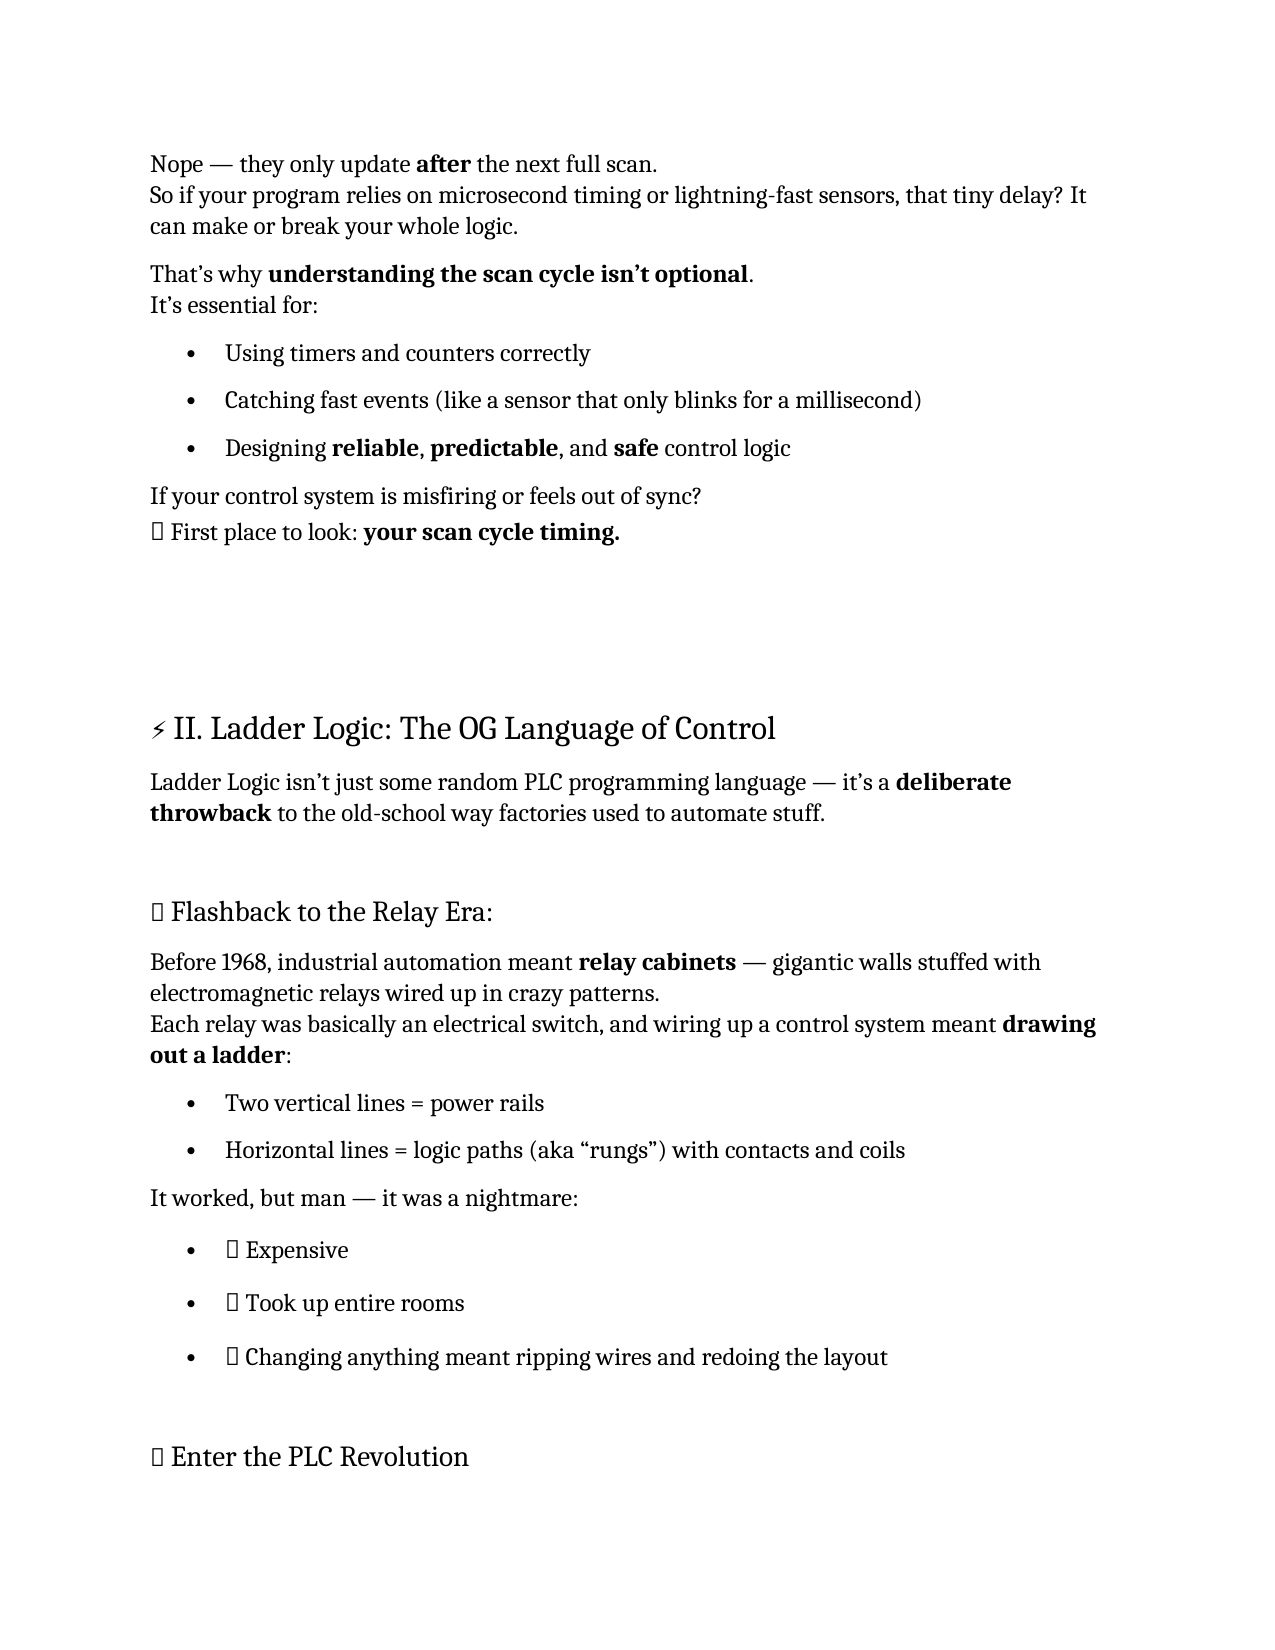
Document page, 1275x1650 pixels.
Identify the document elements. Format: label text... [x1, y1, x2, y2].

text 🧲 Flashback to the Relay Era: [150, 894, 1125, 928]
text It worked, but man — it was a nightmare: [150, 1184, 1125, 1213]
text 💡 Enter the PLC Revolution [150, 1439, 1125, 1474]
list Using timers and counters correctly [187, 338, 1125, 367]
list 🧱 Took up entire rooms [187, 1285, 1125, 1319]
text Nope — they only update after the next full scan. So if your program relies on microsecond timing or lightning-fast sensors, that tiny delay? It can make or break your whole logic. [150, 150, 1125, 241]
list Two vertical lines = power rails [187, 1088, 1125, 1117]
text If your control system is misfiring or feels out of sync? 🧠 First place to look: your scan cycle timing. [150, 482, 1125, 547]
text Ladder Logic isn’t just some random PLC programming language — it’s a deliberate throwback to the old-school way factories used to automate stuff. [150, 768, 1125, 827]
text Before 1968, industrial automation meant relay cabinets — gigantic walls stuffed with electromagnetic relays wired up in crazy patterns. Each relay was basically an electrical switch, and wiring up a control system meant drawing out a ladder: [150, 948, 1125, 1069]
list Catching fast events (like a sensor that only blinks for a millisecond) [187, 386, 1125, 415]
list 🧩 Changing anything meant ripping wires and redoing the layout [187, 1338, 1125, 1372]
text That’s why understanding the scan cycle isn’t optional. It’s essential for: [150, 260, 1125, 319]
list Horizontal lines = logic paths (aka “rungs”) with contacts and coils [187, 1136, 1125, 1165]
list Designing reliable, predictable, and safe control logic [187, 434, 1125, 463]
text ⚡️ II. Ladder Logic: The OG Language of Control [150, 710, 1125, 748]
list 💸 Expensive [187, 1232, 1125, 1266]
